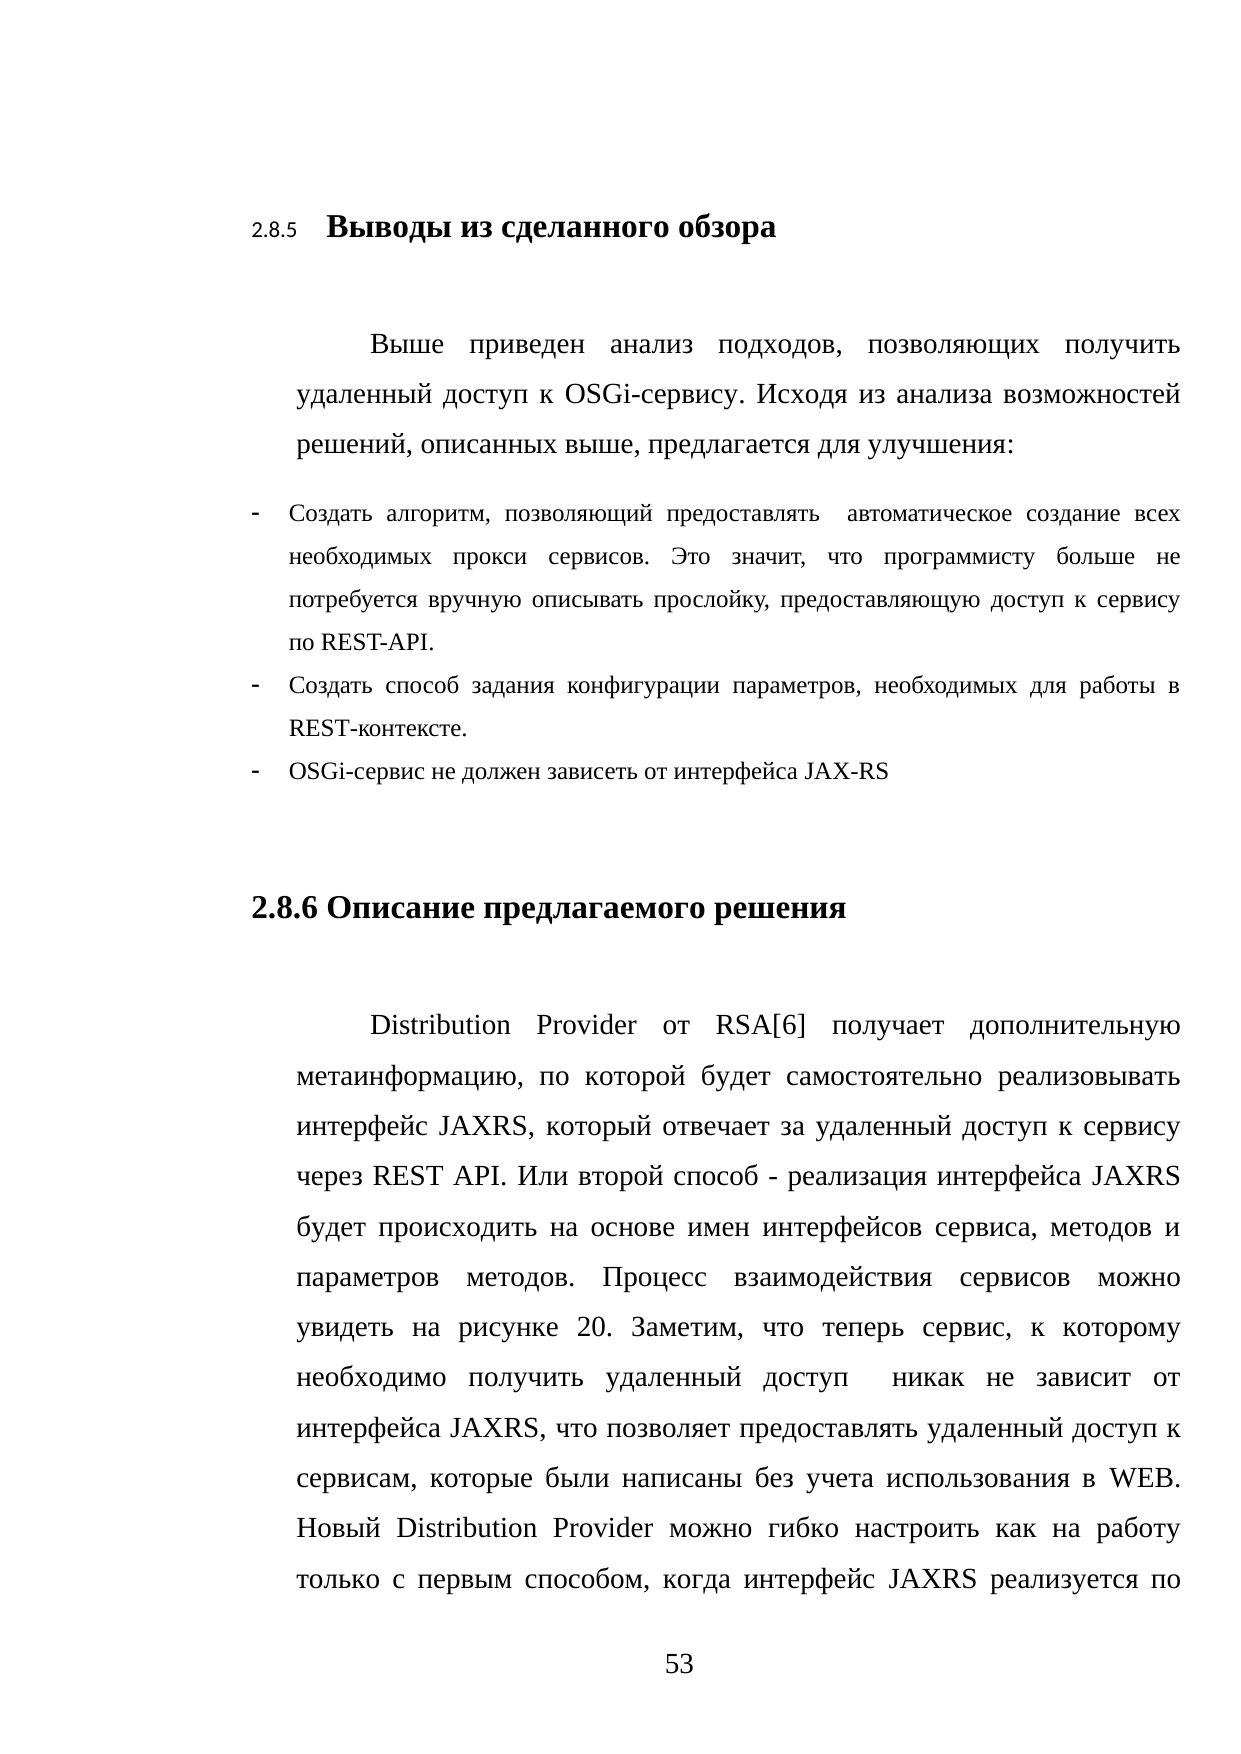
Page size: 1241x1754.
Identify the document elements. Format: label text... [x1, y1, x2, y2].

text Выше приведен анализ подходов, позволяющих получить удаленный доступ к OSGi-сервису. Исходя из анализа возможностей решений, описанных выше, предлагается для улучшения: [296, 326, 1181, 460]
subtitle Выводы из сделанного обзора [251, 206, 1181, 244]
list OSGi-сервис не должен зависеть от интерфейса JAX-RS [251, 756, 1181, 785]
subtitle Описание предлагаемого решения [251, 887, 1181, 926]
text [296, 1007, 1181, 1594]
list Создать алгоритм, позволяющий предоставлять автоматическое создание всех необходимых прокси сервисов. Это значит, что программисту больше не потребуется вручную описывать прослойку, предоставляющую доступ к сервису по REST-API. [251, 498, 1181, 656]
list Создать способ задания конфигурации параметров, необходимых для работы в REST-контексте. [251, 670, 1181, 742]
